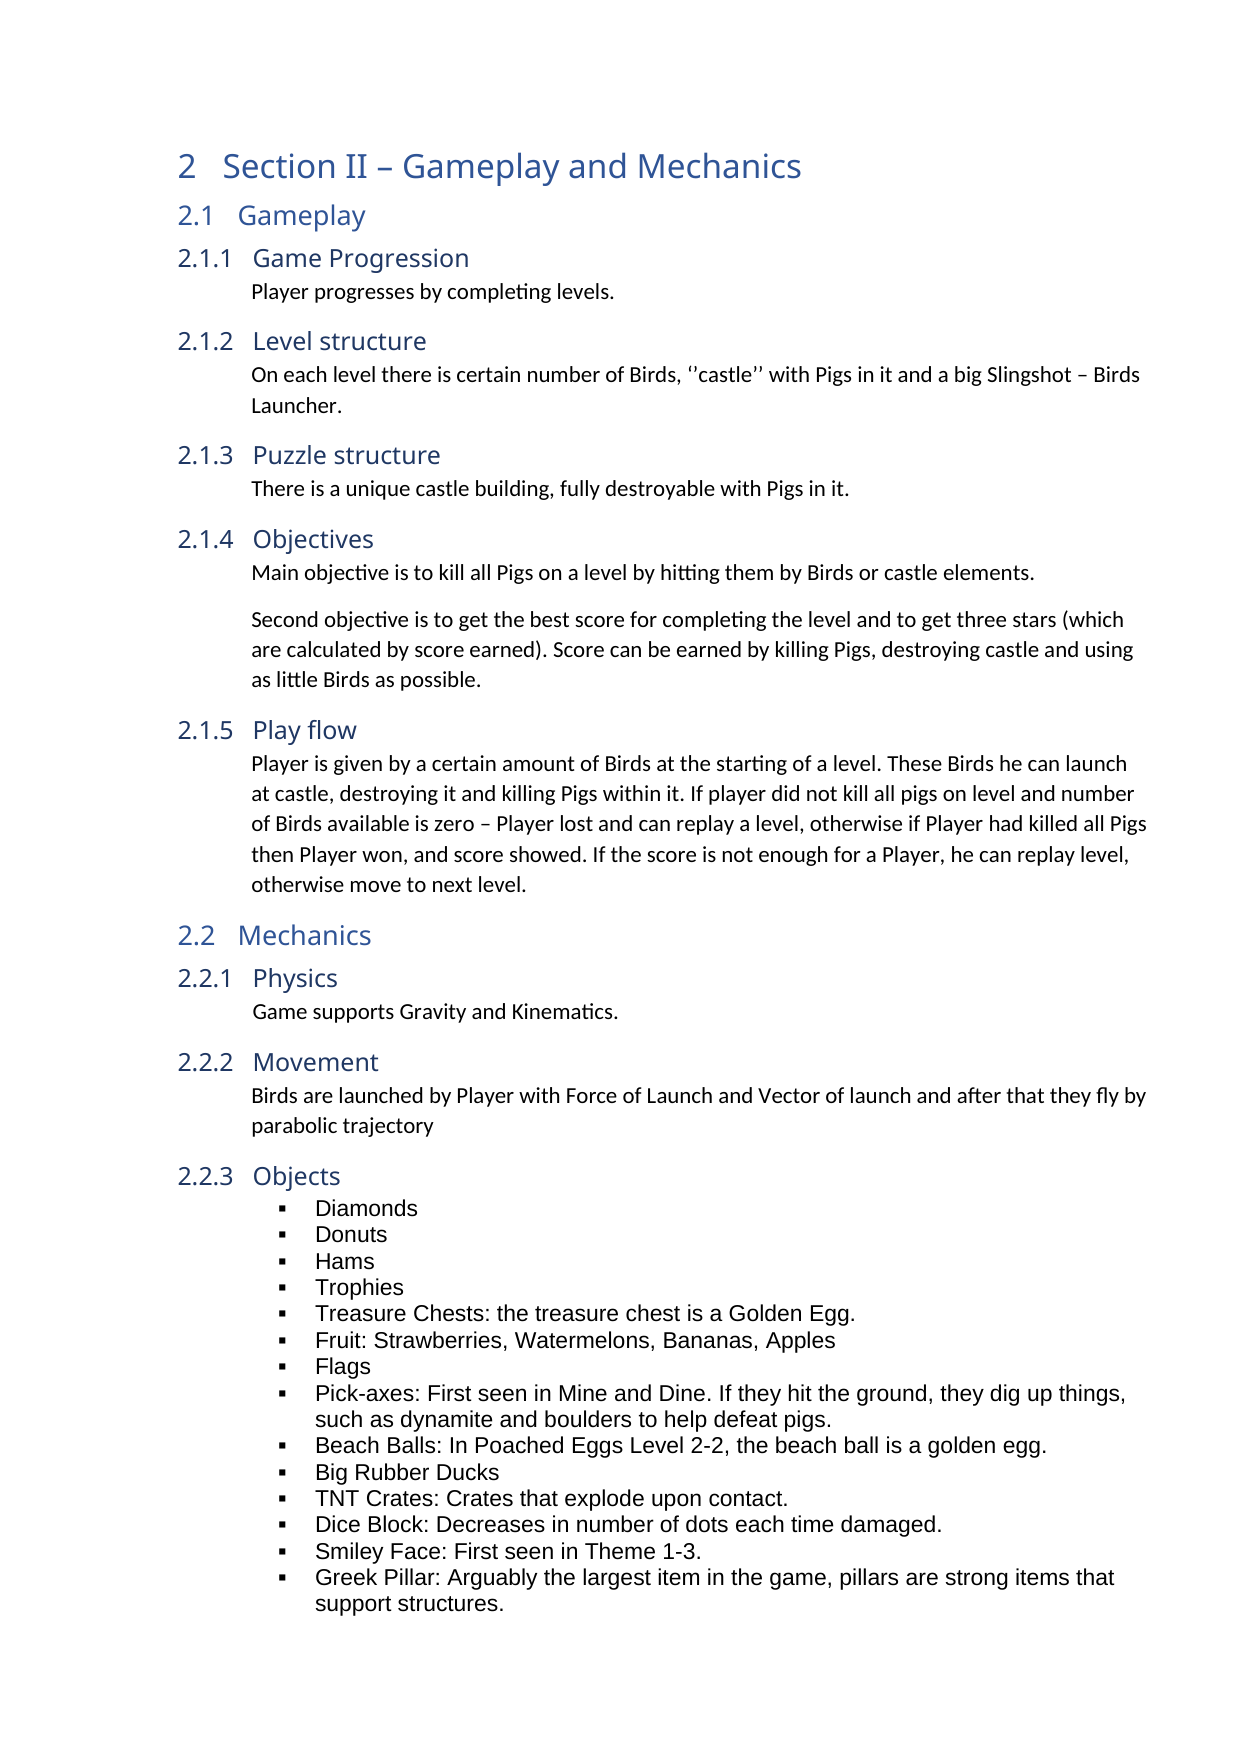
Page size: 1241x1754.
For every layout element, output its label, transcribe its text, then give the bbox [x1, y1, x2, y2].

list Dice Block: Decreases in number of dots each time damaged. [277, 1511, 1152, 1538]
list Smiley Face: First seen in Theme 1-3. [277, 1538, 1152, 1564]
subtitle Mechanics [177, 917, 1152, 954]
list Fruit: Strawberries, Watermelons, Bananas, Apples [277, 1327, 1152, 1353]
list TNT Crates: Crates that explode upon contact. [277, 1485, 1152, 1511]
subtitle Objects [177, 1158, 1152, 1192]
list Flags [277, 1353, 1152, 1379]
list Diamonds [277, 1195, 1152, 1221]
text Player progresses by completing levels. [251, 277, 1152, 305]
list Pick-axes: First seen in Mine and Dine. If they hit the ground, they dig up things, such as dynamite and boulders to help defeat pigs. [277, 1379, 1152, 1432]
subtitle Puzzle structure [177, 438, 1152, 472]
text Game supports Gravity and Kinematics. [252, 997, 1152, 1026]
text Birds are launched by Player with Force of Launch and Vector of launch and after that they fly by parabolic trajectory [251, 1081, 1152, 1139]
list Donuts [277, 1221, 1152, 1248]
list Trophies [277, 1274, 1152, 1300]
list Hams [277, 1248, 1152, 1274]
text Player is given by a certain amount of Birds at the starting of a level. These Birds he can launch at castle, destroying it and killing Pigs within it. If player did not kill all pigs on level and number of Birds available is zero – Player lost and can replay a level, otherwise if Player had killed all Pigs then Player won, and score showed. If the score is not enough for a Player, he can replay level, otherwise move to next level. [251, 749, 1152, 898]
subtitle Level structure [177, 324, 1152, 358]
list Beach Balls: In Poached Eggs Level 2-2, the beach ball is a golden egg. [277, 1432, 1152, 1458]
subtitle Movement [177, 1044, 1152, 1078]
text Main objective is to kill all Pigs on a level by hitting them by Birds or castle elements. [251, 558, 1152, 586]
subtitle Play flow [177, 712, 1152, 746]
list Big Rubber Ducks [277, 1458, 1152, 1485]
subtitle Gameplay [177, 196, 1152, 233]
list Treasure Chests: the treasure chest is a Golden Egg. [277, 1300, 1152, 1327]
text There is a unique castle building, fully destroyable with Pigs in it. [251, 474, 1152, 502]
subtitle Physics [177, 961, 1152, 995]
list Greek Pillar: Arguably the largest item in the game, pillars are strong items that support structures. [277, 1564, 1152, 1617]
subtitle Game Progression [177, 240, 1152, 274]
text Second objective is to get the best score for completing the level and to get three stars (which are calculated by score earned). Score can be earned by killing Pigs, destroying castle and using as little Birds as possible. [251, 605, 1152, 693]
subtitle Objectives [177, 521, 1152, 555]
subtitle Section II – Gameplay and Mechanics [177, 143, 1152, 188]
text On each level there is certain number of Birds, ‘’castle’’ with Pigs in it and a big Slingshot – Birds Launcher. [251, 361, 1152, 419]
